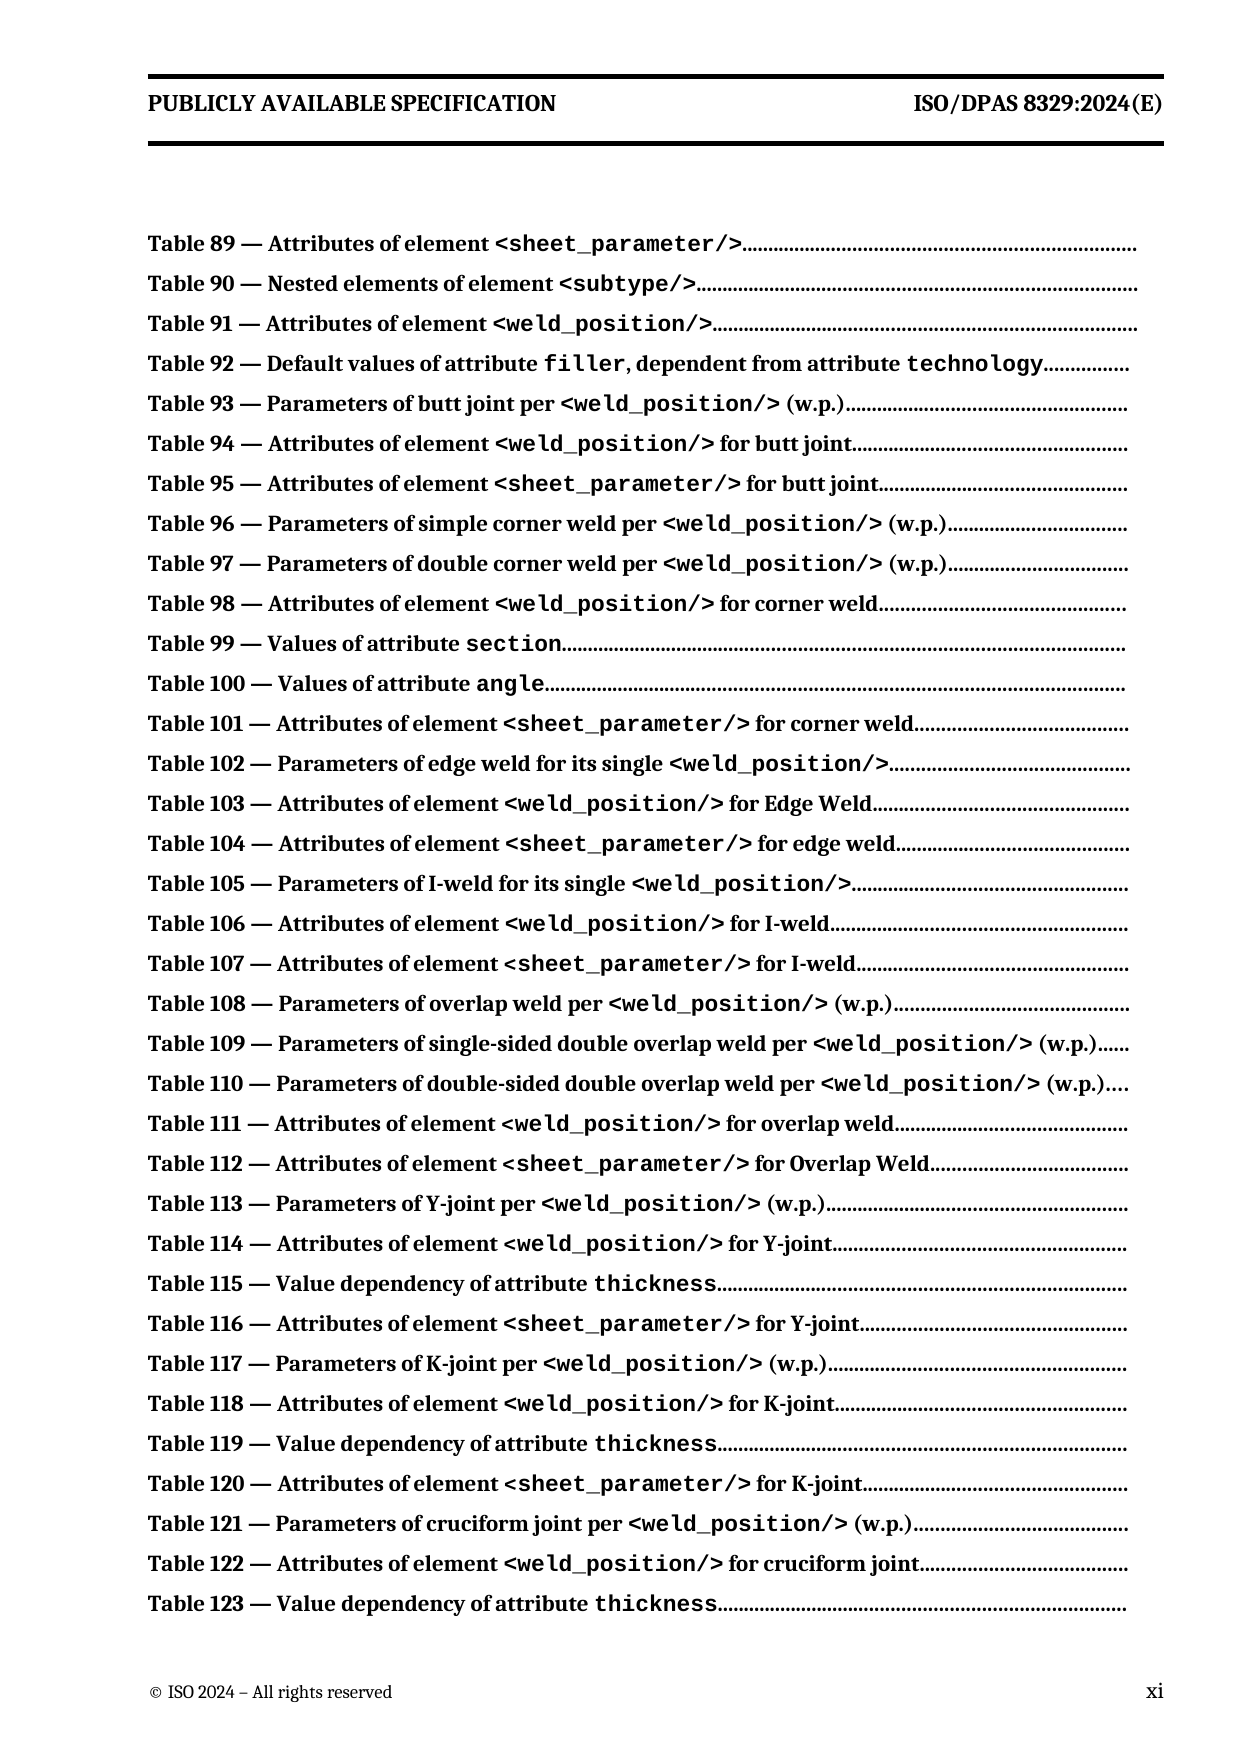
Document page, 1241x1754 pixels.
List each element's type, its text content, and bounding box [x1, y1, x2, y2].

text Table 112 — Attributes of element <sheet_parameter/> for Overlap Weld 122 [148, 1151, 1111, 1179]
text Table 105 — Parameters of I-weld for its single <weld_position/> 114 [148, 871, 1111, 899]
text Table 97 — Parameters of double corner weld per <weld_position/> (w.p.) 107 [148, 551, 1111, 579]
text Table 119 — Value dependency of attribute thickness 129 [148, 1431, 1111, 1459]
text Table 108 — Parameters of overlap weld per <weld_position/> (w.p.) 117 [148, 991, 1111, 1019]
text Table 118 — Attributes of element <weld_position/> for K-joint 128 [148, 1391, 1111, 1419]
text Table 99 — Values of attribute section 109 [148, 631, 1111, 659]
text Table 101 — Attributes of element <sheet_parameter/> for corner weld 110 [148, 711, 1111, 739]
text Table 111 — Attributes of element <weld_position/> for overlap weld 120 [148, 1111, 1111, 1139]
text Table 90 — Nested elements of element <subtype/> 97 [148, 271, 1111, 299]
text Table 115 — Value dependency of attribute thickness 125 [148, 1271, 1111, 1299]
text Table 92 — Default values of attribute filler, dependent from attribute technology 101 [148, 351, 1111, 379]
text Table 116 — Attributes of element <sheet_parameter/> for Y-joint 126 [148, 1311, 1111, 1339]
text Table 121 — Parameters of cruciform joint per <weld_position/> (w.p.) 132 [148, 1511, 1111, 1539]
text Table 102 — Parameters of edge weld for its single <weld_position/> 111 [148, 751, 1111, 779]
text Table 122 — Attributes of element <weld_position/> for cruciform joint 133 [148, 1551, 1111, 1579]
text Table 109 — Parameters of single-sided double overlap weld per <weld_position/> (w.p.) 118 [148, 1031, 1111, 1059]
text Table 103 — Attributes of element <weld_position/> for Edge Weld 112 [148, 791, 1111, 819]
text Table 96 — Parameters of simple corner weld per <weld_position/> (w.p.) 106 [148, 511, 1111, 539]
text Table 107 — Attributes of element <sheet_parameter/> for I-weld 115 [148, 951, 1111, 979]
text Table 91 — Attributes of element <weld_position/> 97 [148, 311, 1111, 339]
text Table 117 — Parameters of K-joint per <weld_position/> (w.p.) 128 [148, 1351, 1111, 1379]
text Table 114 — Attributes of element <weld_position/> for Y-joint 124 [148, 1231, 1111, 1259]
text Table 106 — Attributes of element <weld_position/> for I-weld 114 [148, 911, 1111, 939]
text Table 110 — Parameters of double-sided double overlap weld per <weld_position/> (w.p.) 120 [148, 1071, 1111, 1099]
text Table 120 — Attributes of element <sheet_parameter/> for K-joint 130 [148, 1471, 1111, 1499]
text Table 113 — Parameters of Y-joint per <weld_position/> (w.p.) 123 [148, 1191, 1111, 1219]
text Table 89 — Attributes of element <sheet_parameter/> 96 [148, 231, 1111, 259]
text Table 93 — Parameters of butt joint per <weld_position/> (w.p.) 102 [148, 391, 1111, 419]
text Table 100 — Values of attribute angle 109 [148, 671, 1111, 699]
text Table 95 — Attributes of element <sheet_parameter/> for butt joint 105 [148, 471, 1111, 499]
text Table 94 — Attributes of element <weld_position/> for butt joint 103 [148, 431, 1111, 459]
text Table 104 — Attributes of element <sheet_parameter/> for edge weld 113 [148, 831, 1111, 859]
text Table 98 — Attributes of element <weld_position/> for corner weld 108 [148, 591, 1111, 619]
text Table 123 — Value dependency of attribute thickness 134 [148, 1591, 1111, 1619]
